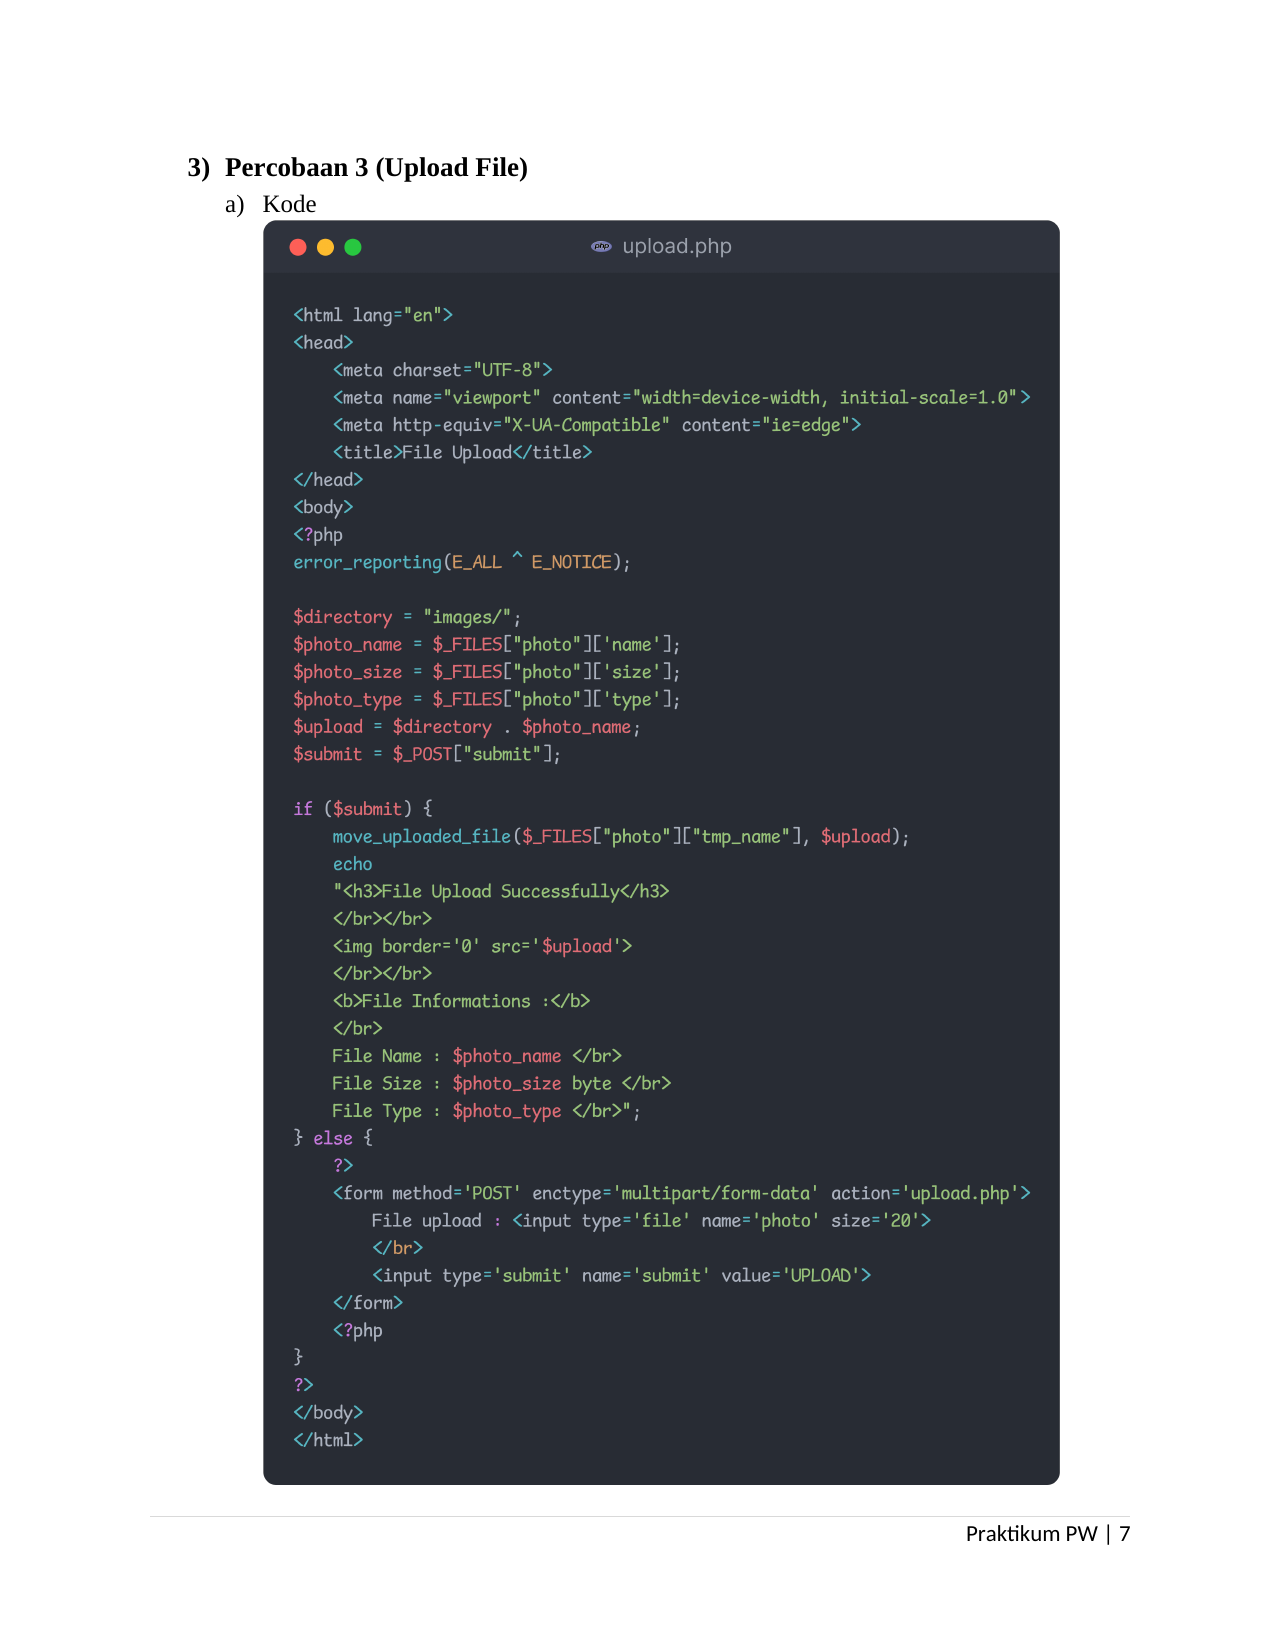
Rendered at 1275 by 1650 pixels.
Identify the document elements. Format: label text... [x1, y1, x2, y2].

picture [262, 220, 1061, 1485]
subtitle Percobaan 3 (Upload File) [187, 151, 1130, 182]
subtitle Kode [225, 189, 1130, 218]
